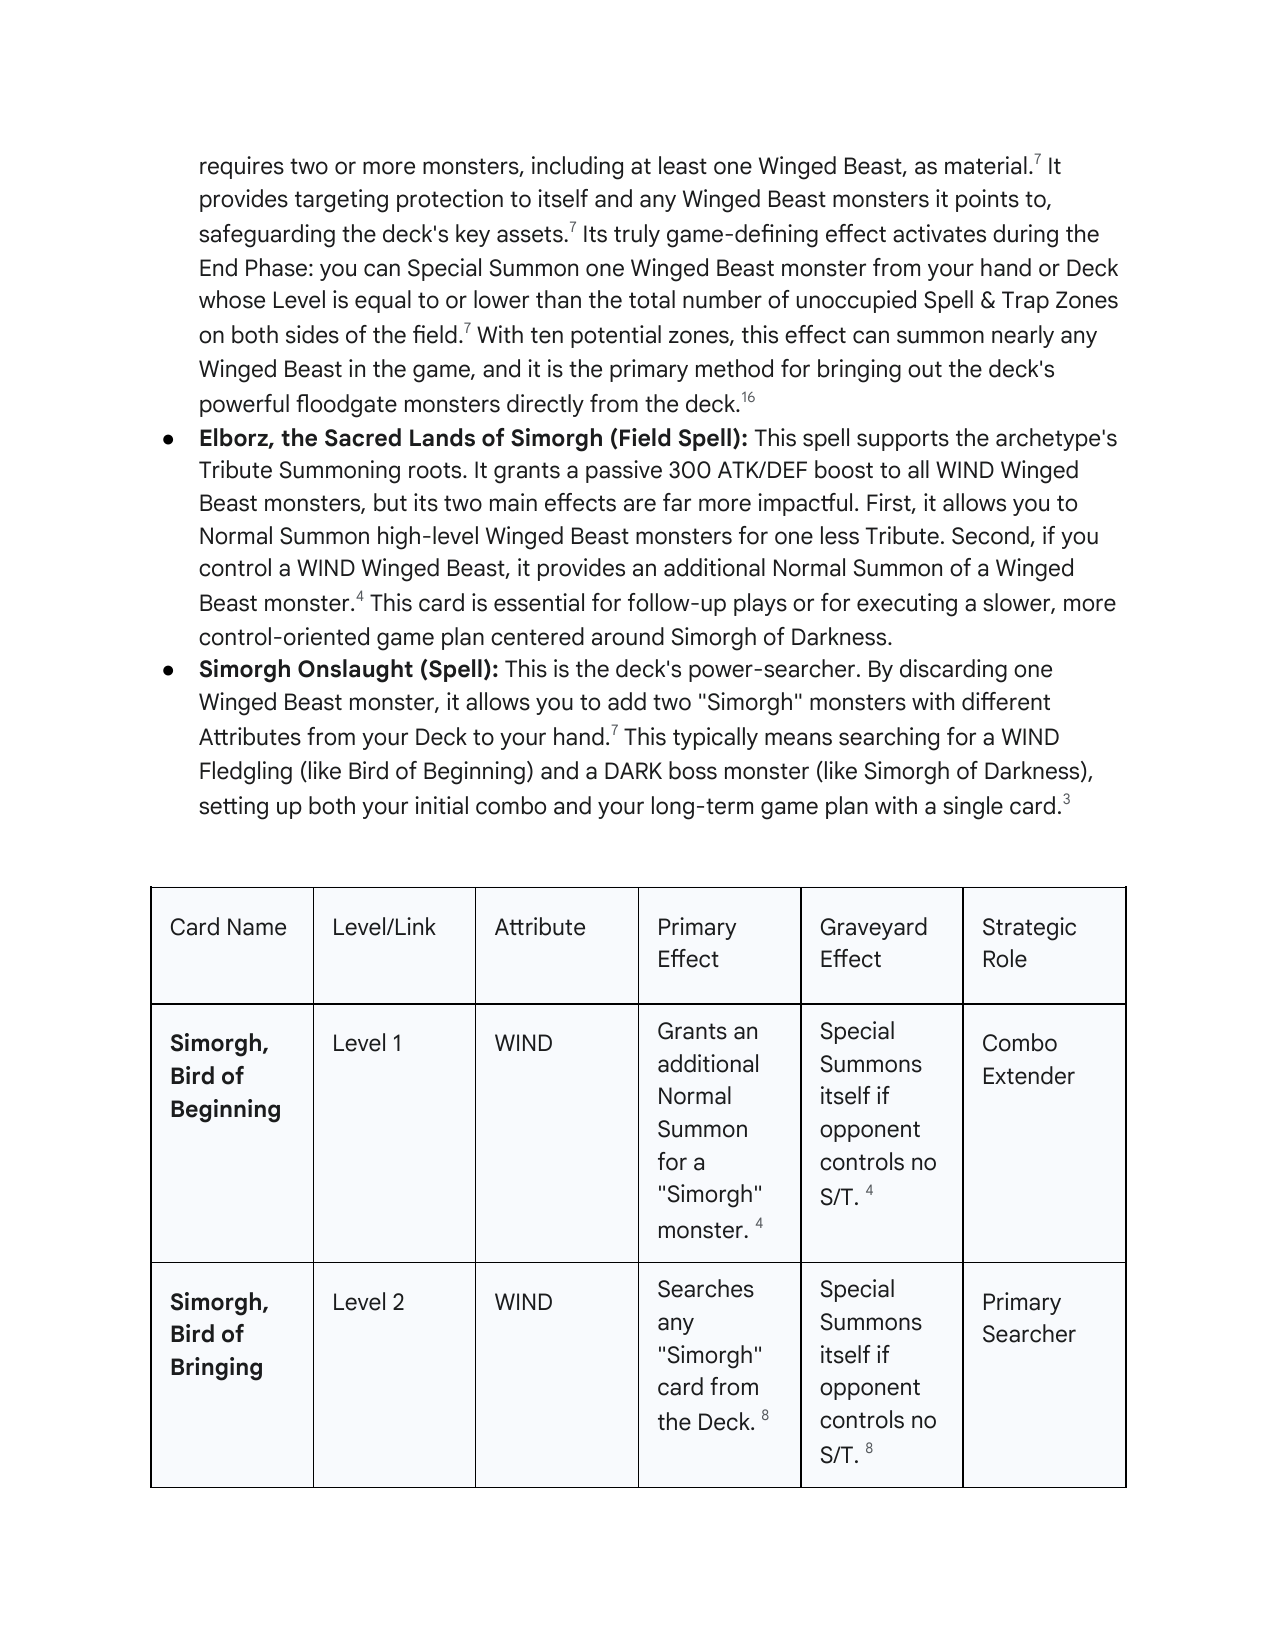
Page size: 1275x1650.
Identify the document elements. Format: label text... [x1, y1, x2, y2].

table_header Card Name [152, 888, 313, 1003]
list Elborz, the Sacred Lands of Simorgh (Field Spell): This spell supports the archetype's Tribute Summoning roots. It grants a passive 300 ATK/DEF boost to all WIND Winged Beast monsters, but its two main effects are far more impactful. First, it allows you to Normal Summon high-level Winged Beast monsters for one less Tribute. Second, if you control a WIND Winged Beast, it provides an additional Normal Summon of a Winged Beast monster.4 This card is essential for follow-up plays or for executing a slower, more control-oriented game plan centered around Simorgh of Darkness. [161, 424, 1125, 652]
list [161, 150, 1125, 419]
table_cell Level 1 [314, 1005, 475, 1261]
table_header Attribute [476, 888, 638, 1003]
table_header Level/Link [314, 888, 475, 1003]
table_cell Special Summons itself if opponent controls no S/T. 4 [802, 1005, 962, 1261]
table_cell Combo Extender [964, 1005, 1125, 1261]
table_cell Simorgh, Bird of Bringing [152, 1263, 313, 1487]
list Simorgh Onslaught (Spell): This is the deck's power-searcher. By discarding one Winged Beast monster, it allows you to add two "Simorgh" monsters with different Attributes from your Deck to your hand.7 This typically means searching for a WIND Fledgling (like Bird of Beginning) and a DARK boss monster (like Simorgh of Darkness), setting up both your initial combo and your long-term game plan with a single card.3 [161, 656, 1125, 821]
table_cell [802, 1263, 962, 1487]
table_cell Primary Searcher [964, 1263, 1125, 1487]
table_cell Searches any "Simorgh" card from the Deck. 8 [639, 1263, 800, 1487]
table_header Primary Effect [639, 888, 800, 1003]
table_cell Grants an additional Normal Summon for a "Simorgh" monster. 4 [639, 1005, 800, 1261]
table_cell Level 2 [314, 1263, 475, 1487]
table_cell WIND [476, 1263, 638, 1487]
table_header Strategic Role [964, 888, 1125, 1003]
table_cell WIND [476, 1005, 638, 1261]
table_header Graveyard Effect [802, 888, 962, 1003]
table_cell Simorgh, Bird of Beginning [152, 1005, 313, 1261]
